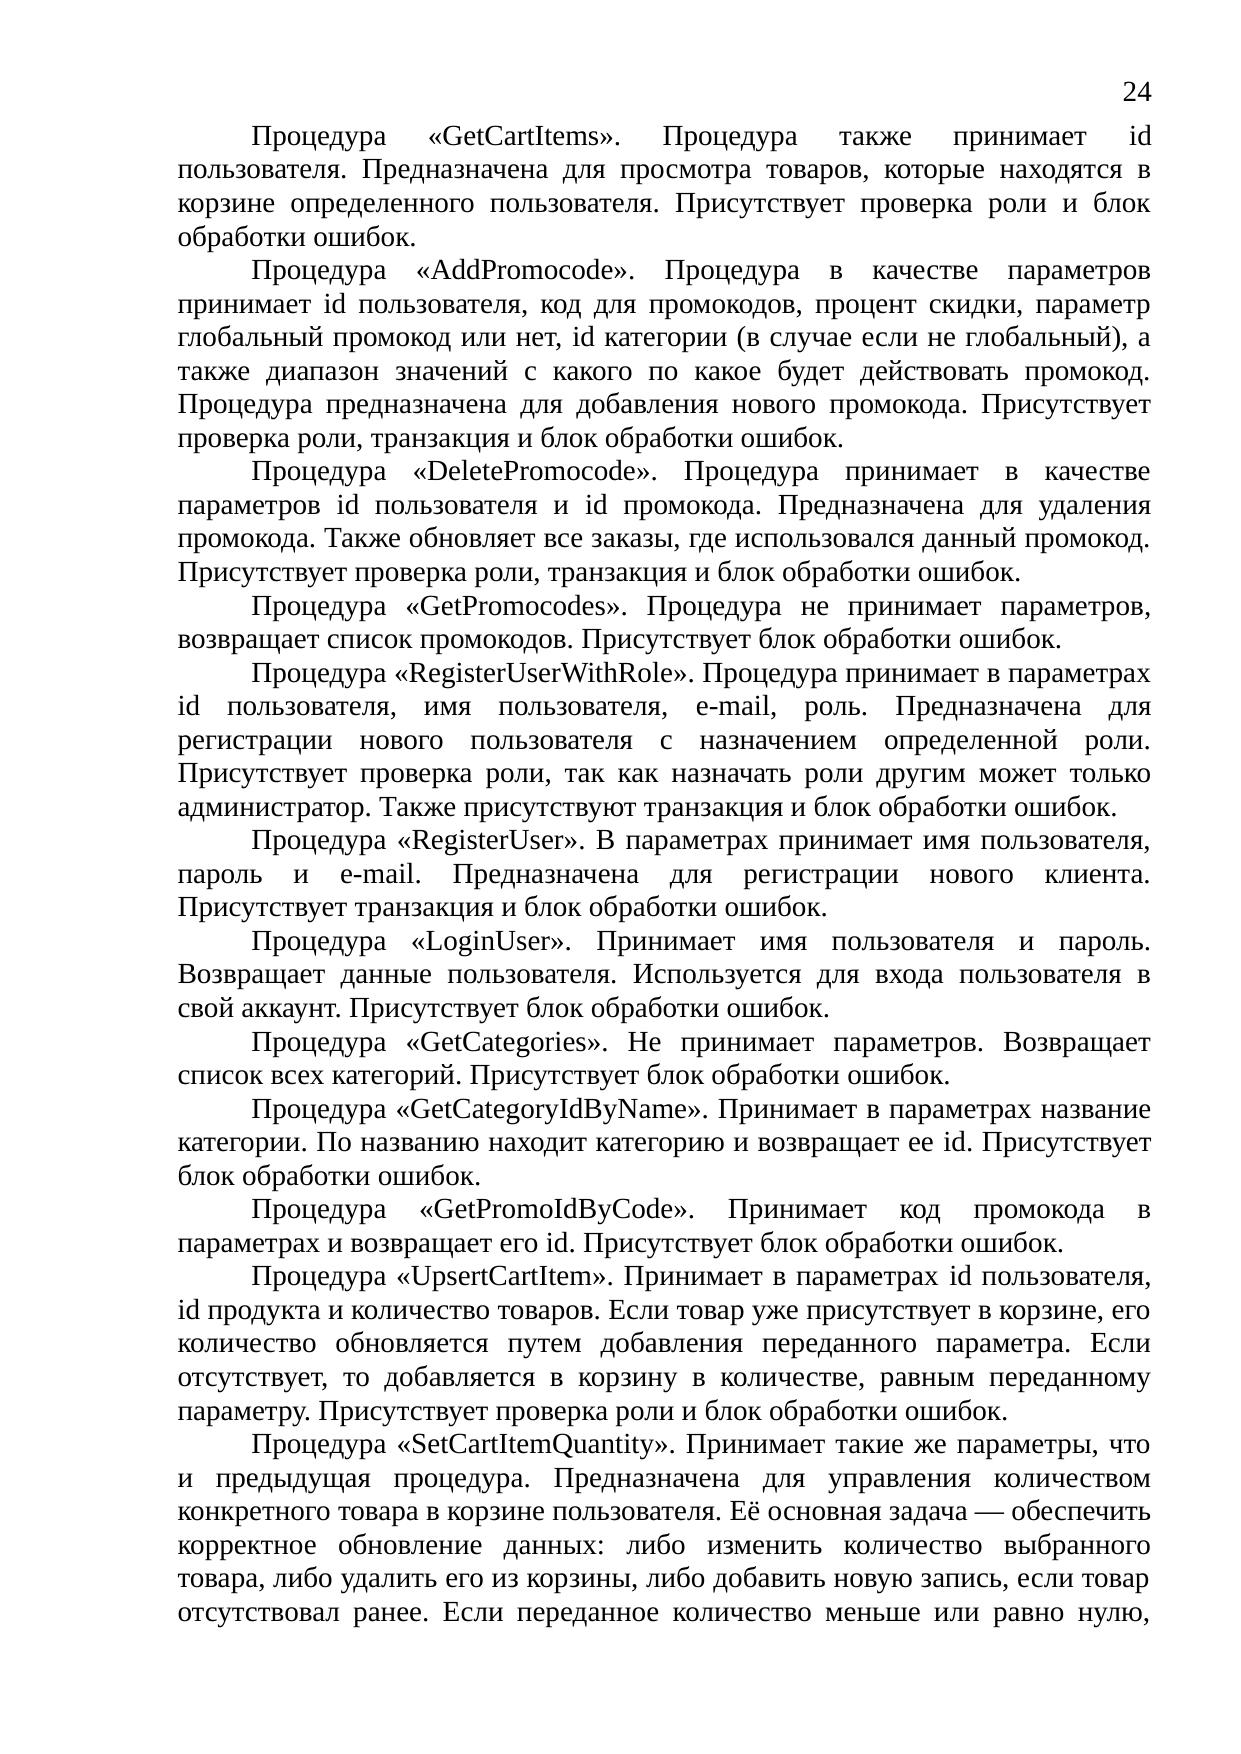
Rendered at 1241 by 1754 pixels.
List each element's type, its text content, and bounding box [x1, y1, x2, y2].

text Процедура «AddPromocode». Процедура в качестве параметров принимает id пользователя, код для промокодов, процент скидки, параметр глобальный промокод или нет, id категории (в случае если не глобальный), а также диапазон значений с какого по какое будет действовать промокод. Процедура предназначена для добавления нового промокода. Присутствует проверка роли, транзакция и блок обработки ошибок. [177, 252, 1152, 453]
text Процедура «RegisterUser». В параметрах принимает имя пользователя, пароль и e-mail. Предназначена для регистрации нового клиента. Присутствует транзакция и блок обработки ошибок. [177, 822, 1152, 923]
text Процедура «LoginUser». Принимает имя пользователя и пароль. Возвращает данные пользователя. Используется для входа пользователя в свой аккаунт. Присутствует блок обработки ошибок. [177, 923, 1152, 1024]
text Процедура «GetCategories». Не принимает параметров. Возвращает список всех категорий. Присутствует блок обработки ошибок. [177, 1024, 1152, 1091]
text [177, 1426, 1152, 1627]
text Процедура «GetPromocodes». Процедура не принимает параметров, возвращает список промокодов. Присутствует блок обработки ошибок. [177, 588, 1152, 655]
text Процедура «RegisterUserWithRole». Процедура принимает в параметрах id пользователя, имя пользователя, e-mail, роль. Предназначена для регистрации нового пользователя с назначением определенной роли. Присутствует проверка роли, так как назначать роли другим может только администратор. Также присутствуют транзакция и блок обработки ошибок. [177, 655, 1152, 822]
text Процедура «GetPromoIdByCode». Принимает код промокода в параметрах и возвращает его id. Присутствует блок обработки ошибок. [177, 1191, 1152, 1258]
text Процедура «DeletePromocode». Процедура принимает в качестве параметров id пользователя и id промокода. Предназначена для удаления промокода. Также обновляет все заказы, где использовался данный промокод. Присутствует проверка роли, транзакция и блок обработки ошибок. [177, 453, 1152, 588]
text Процедура «GetCartItems». Процедура также принимает id пользователя. Предназначена для просмотра товаров, которые находятся в корзине определенного пользователя. Присутствует проверка роли и блок обработки ошибок. [177, 118, 1152, 252]
text Процедура «UpsertCartItem». Принимает в параметрах id пользователя, id продукта и количество товаров. Если товар уже присутствует в корзине, его количество обновляется путем добавления переданного параметра. Если отсутствует, то добавляется в корзину в количестве, равным переданному параметру. Присутствует проверка роли и блок обработки ошибок. [177, 1258, 1152, 1426]
text Процедура «GetCategoryIdByName». Принимает в параметрах название категории. По названию находит категорию и возвращает ее id. Присутствует блок обработки ошибок. [177, 1091, 1152, 1191]
